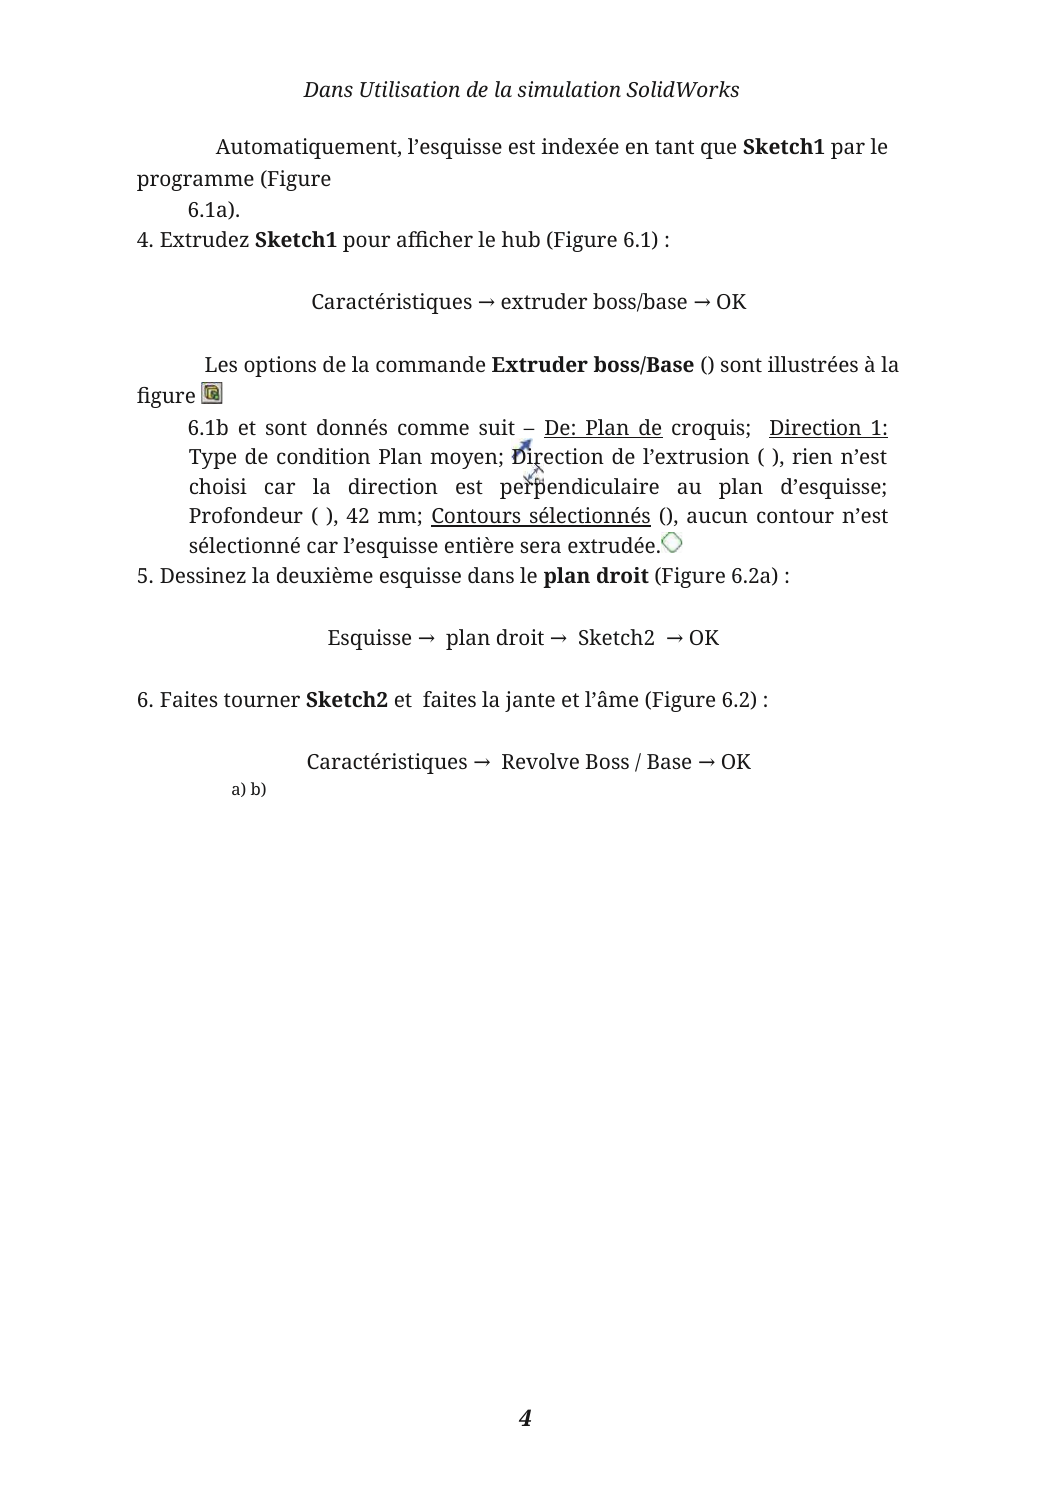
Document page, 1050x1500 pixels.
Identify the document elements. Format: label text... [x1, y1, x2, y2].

list Dessinez la deuxième esquisse dans le plan droit (Figure 6.2a) : [137, 561, 912, 589]
text a) b) [137, 777, 913, 800]
picture [201, 382, 223, 404]
picture [661, 532, 683, 553]
text Les options de la commande Extruder boss/Base () sont illustrées à la figure [137, 350, 913, 410]
list Extrudez Sketch1 pour afficher le hub (Figure 6.1) : [137, 226, 912, 254]
text 6.1a). [187, 195, 912, 224]
text 6.1b et sont donnés comme suit – De: Plan de croquis; Direction 1: Type de condition Plan moyen; Direction de l’extrusion ( ), rien n’est choisi car la direction est perpendiculaire au plan d’esquisse; Profondeur ( ), 42 mm; Contours sélectionnés (), aucun contour n’est sélectionné car l’esquisse entière sera extrudée. [187, 413, 888, 559]
text Automatiquement, l’esquisse est indexée en tant que Sketch1 par le programme (Figure [137, 132, 913, 192]
text Caractéristiques → extruder boss/base → OK [136, 288, 913, 316]
text Caractéristiques → Revolve Boss / Base → OK [136, 747, 913, 776]
text Esquisse → plan droit → Sketch2 → OK [136, 623, 913, 651]
list Faites tourner Sketch2 et faites la jante et l’âme (Figure 6.2) : [137, 685, 912, 713]
